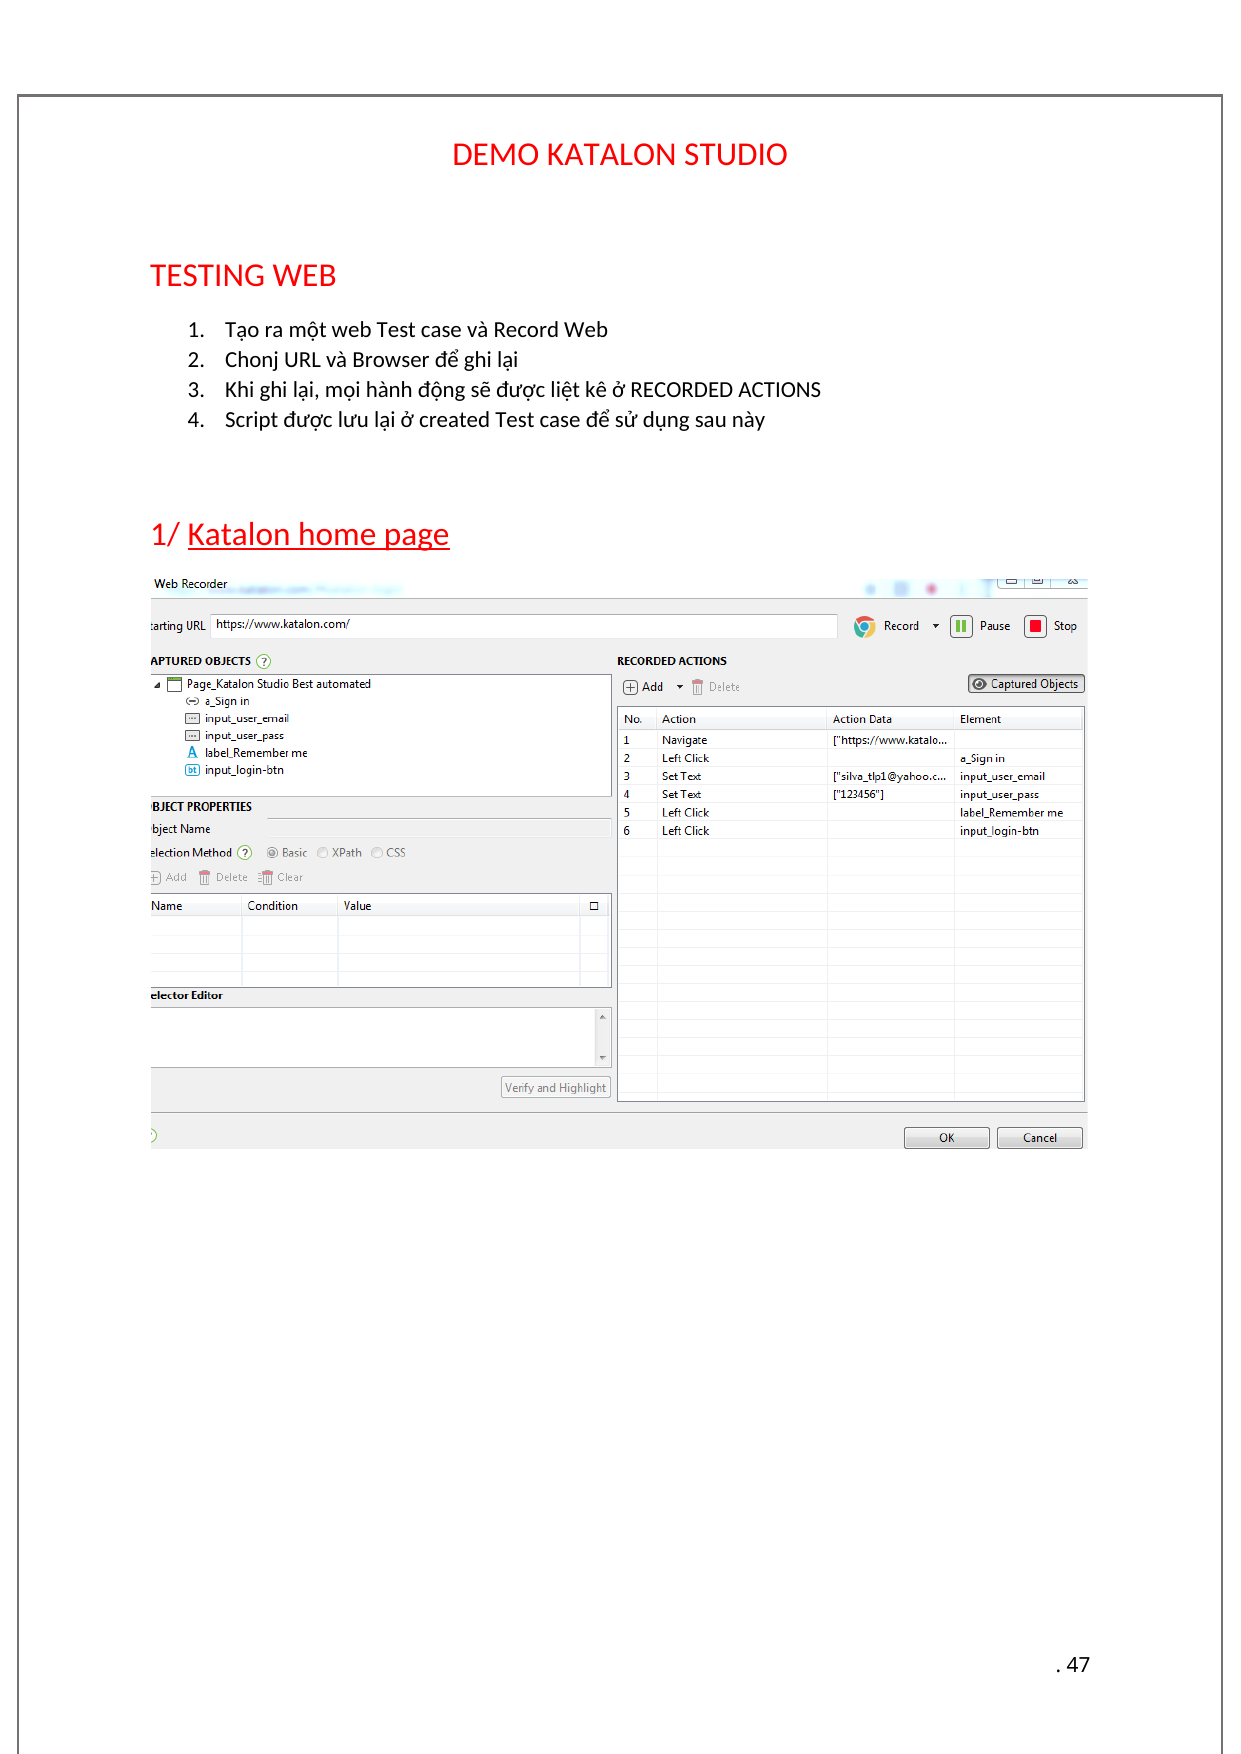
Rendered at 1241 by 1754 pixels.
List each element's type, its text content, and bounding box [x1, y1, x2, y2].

list Khi ghi lại, mọi hành động sẽ được liệt kê ở RECORDED ACTIONS [187, 375, 1090, 403]
picture [150, 579, 1087, 1148]
text DEMO KATALON STUDIO [150, 133, 1090, 174]
list Chonj URL và Browser để ghi lại [187, 345, 1090, 373]
list Tạo ra một web Test case và Record Web [187, 315, 1090, 343]
text TESTING WEB [150, 254, 1090, 295]
list Script được lưu lại ở created Test case để sử dụng sau này [187, 405, 1090, 433]
text 1/ Katalon home page [150, 513, 1090, 554]
